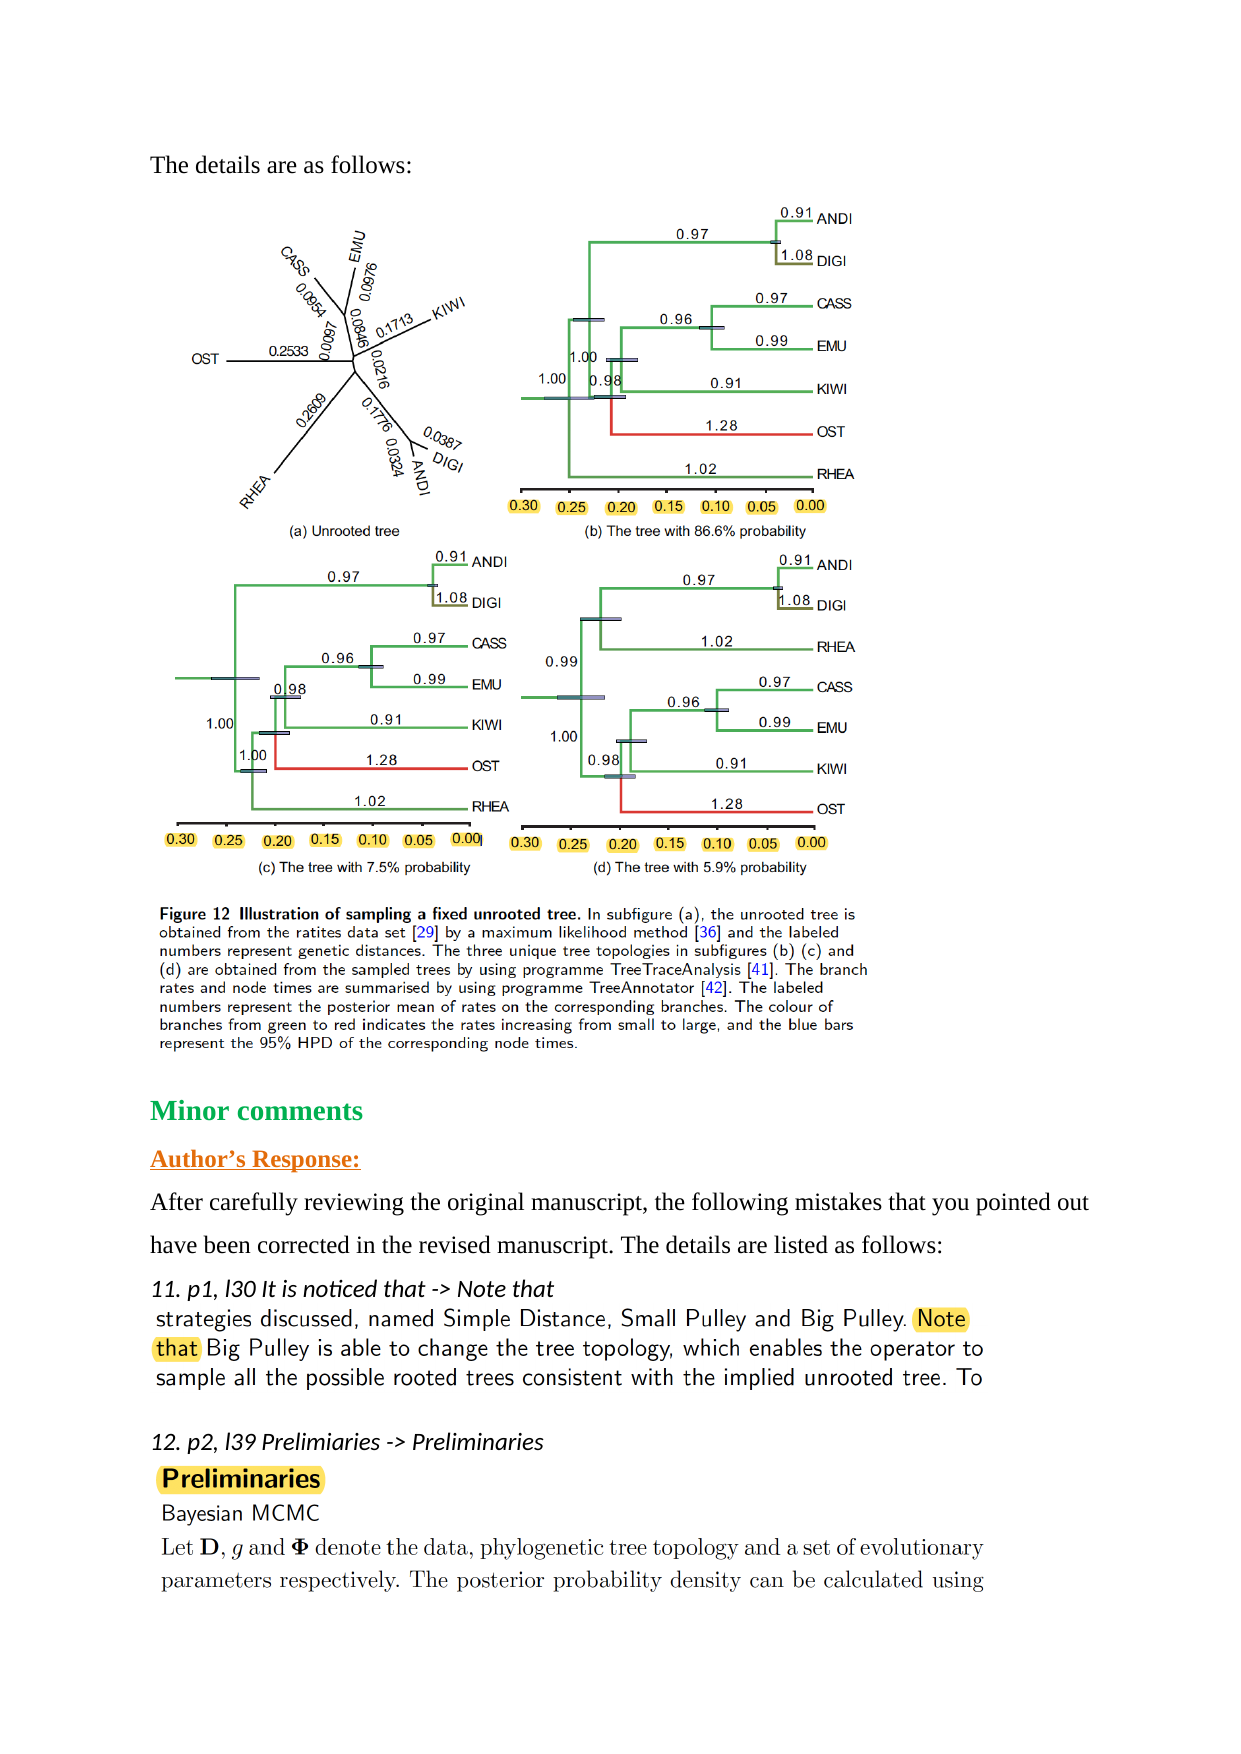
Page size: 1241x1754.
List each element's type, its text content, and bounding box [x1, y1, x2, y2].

text 12. p2, l39 Prelimiaries -> Preliminaries [150, 1426, 1090, 1457]
text Author’s Response: [150, 1144, 1090, 1172]
text Minor comments [150, 1093, 1090, 1127]
picture [150, 1303, 988, 1393]
picture [150, 193, 882, 1060]
picture [150, 1456, 988, 1597]
text The details are as follows: [150, 150, 1090, 179]
text After carefully reviewing the original manuscript, the following mistakes that you pointed out have been corrected in the revised manuscript. The details are listed as follows: [150, 1187, 1090, 1259]
text 11. p1, l30 It is noticed that -> Note that [150, 1273, 1090, 1304]
